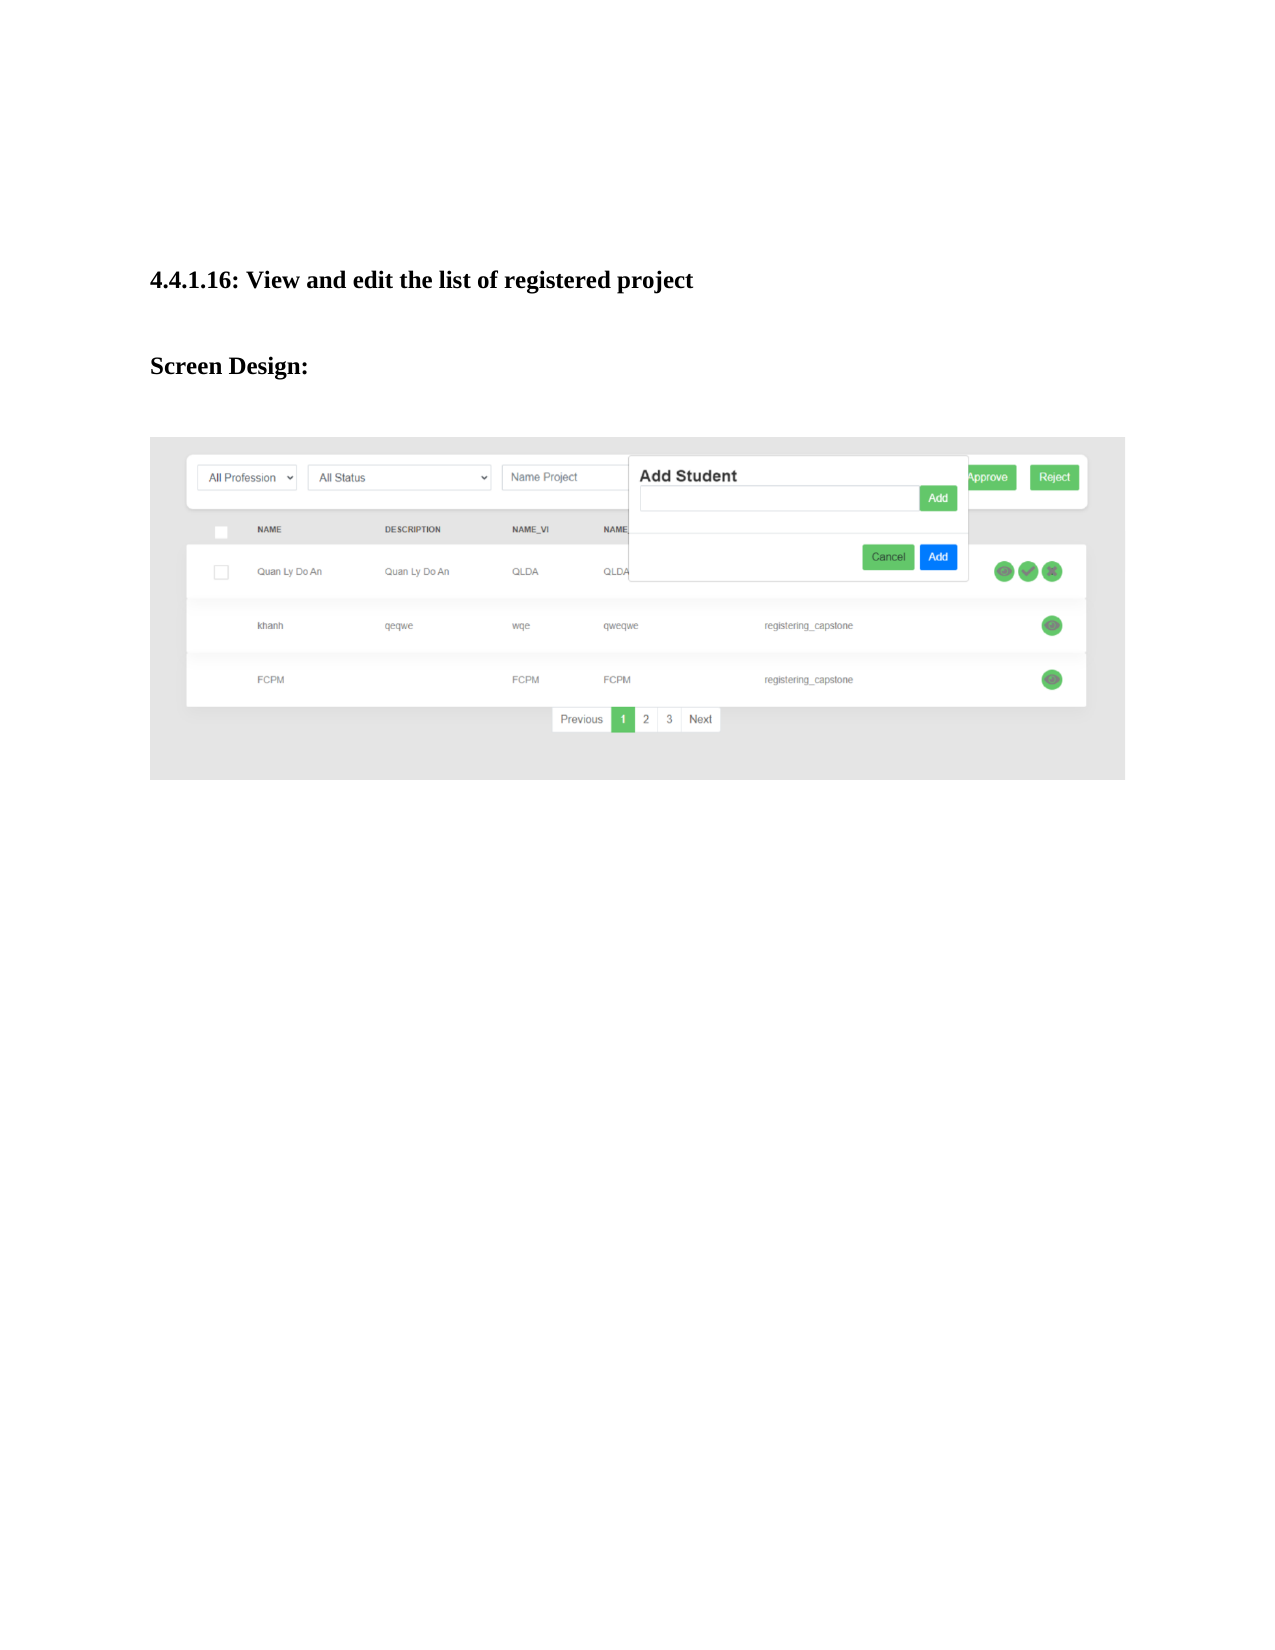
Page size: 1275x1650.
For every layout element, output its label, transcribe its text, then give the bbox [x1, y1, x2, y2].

text Screen Design: [150, 351, 1125, 380]
text 4.4.1.16: View and edit the list of registered project [150, 265, 1125, 294]
picture [150, 437, 1125, 780]
